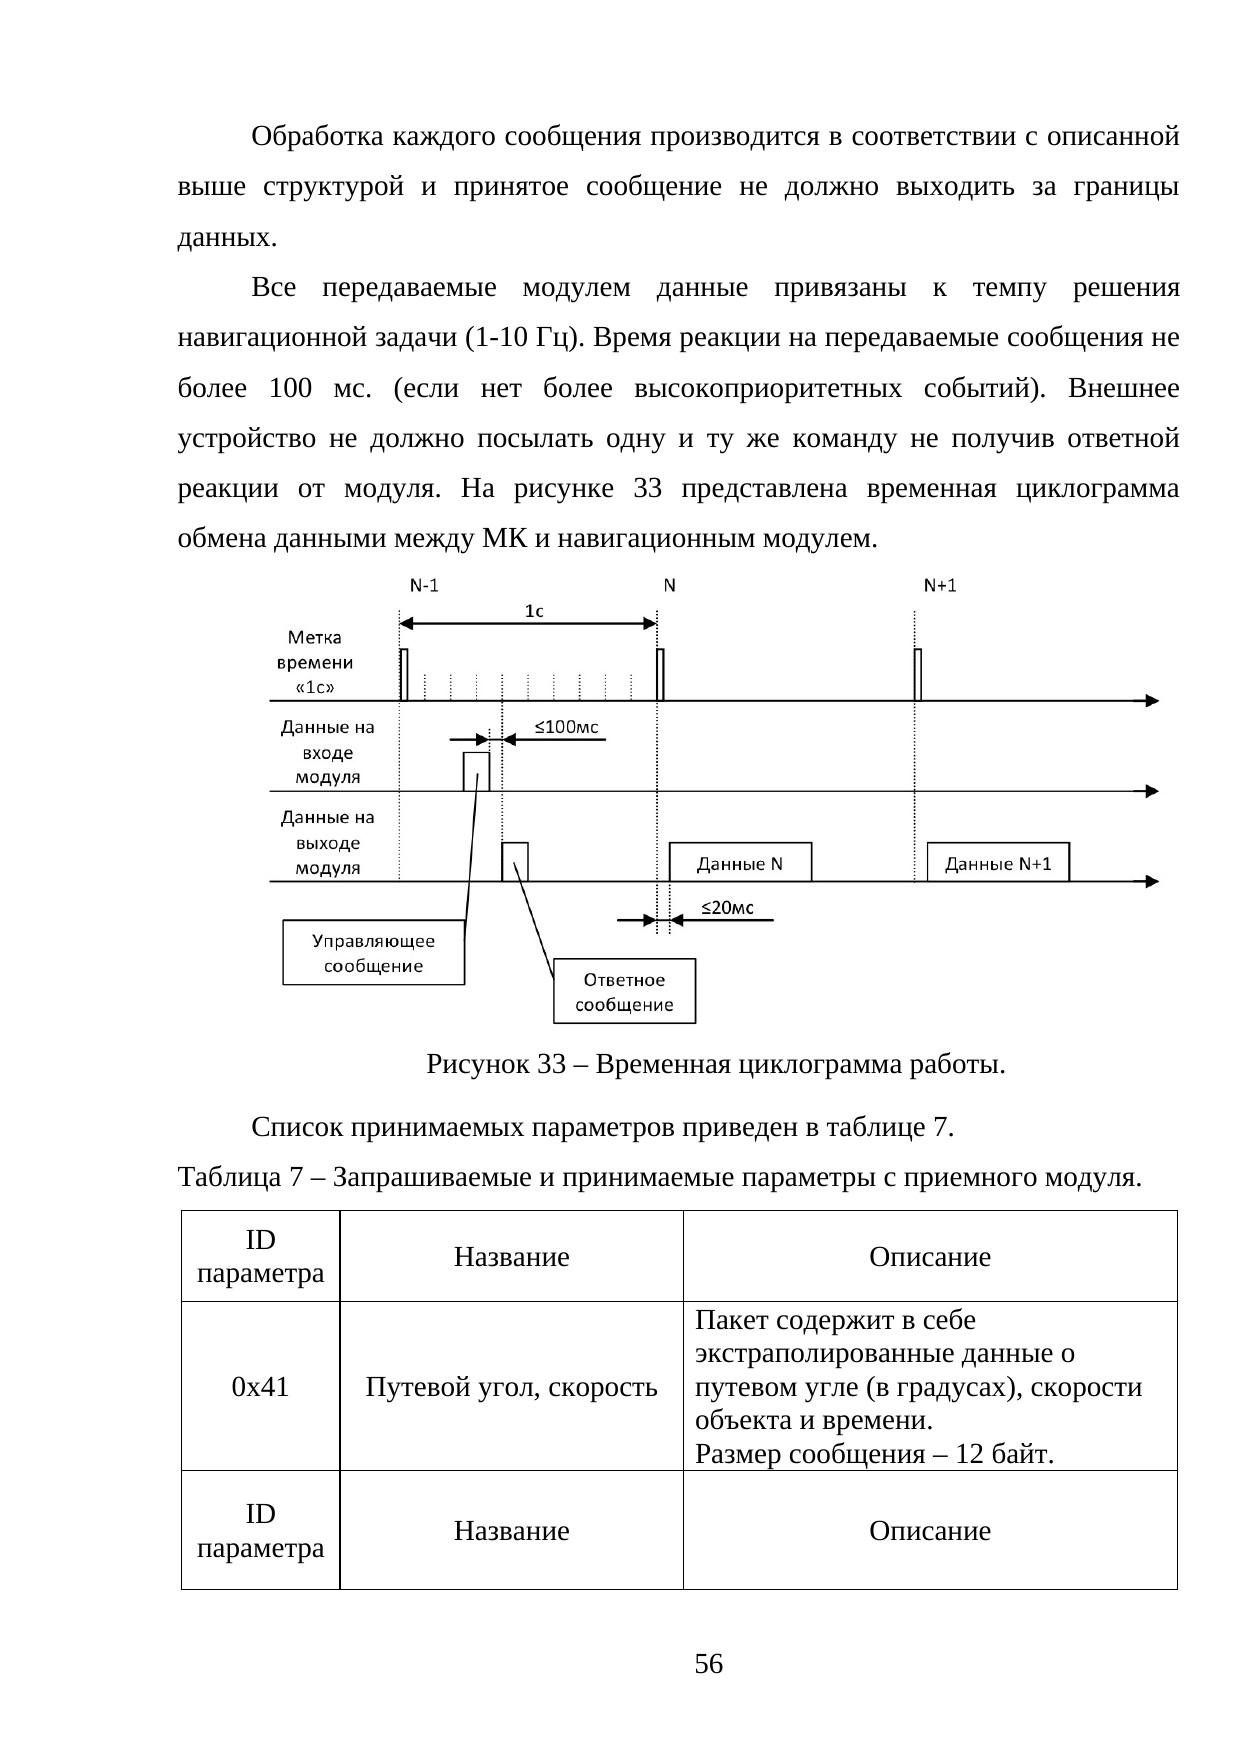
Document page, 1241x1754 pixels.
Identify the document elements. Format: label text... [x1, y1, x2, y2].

picture [256, 571, 1176, 1030]
table_cell Пакет содержит в себе экстраполированные данные о путевом угле (в градусах), скорости объекта и времени. Размер сообщения – 12 байт. [684, 1302, 1177, 1469]
table_header Описание [684, 1211, 1177, 1301]
text Таблица 7 – Запрашиваемые и принимаемые параметры с приемного модуля. [177, 1159, 1181, 1193]
table_header ID параметра [182, 1211, 339, 1301]
text Рисунок 33 – Временная циклограмма работы. [177, 1046, 1181, 1080]
table_cell Описание [684, 1471, 1177, 1589]
table_cell 0x41 [182, 1302, 339, 1469]
table_header Название [341, 1211, 683, 1301]
text Все передаваемые модулем данные привязаны к темпу решения навигационной задачи (1-10 Гц). Время реакции на передаваемые сообщения не более 100 мс. (если нет более высокоприоритетных событий). Внешнее устройство не должно посылать одну и ту же команду не получив ответной реакции от модуля. На рисунке 33 представлена временная циклограмма обмена данными между МК и навигационным модулем. [177, 269, 1181, 554]
table_cell Название [341, 1471, 683, 1589]
text Обработка каждого сообщения производится в соответствии с описанной выше структурой и принятое сообщение не должно выходить за границы данных. [177, 118, 1181, 252]
table_cell ID параметра [182, 1471, 339, 1589]
table_cell Путевой угол, скорость [341, 1302, 683, 1469]
text Список принимаемых параметров приведен в таблице 7. [177, 1109, 1181, 1142]
